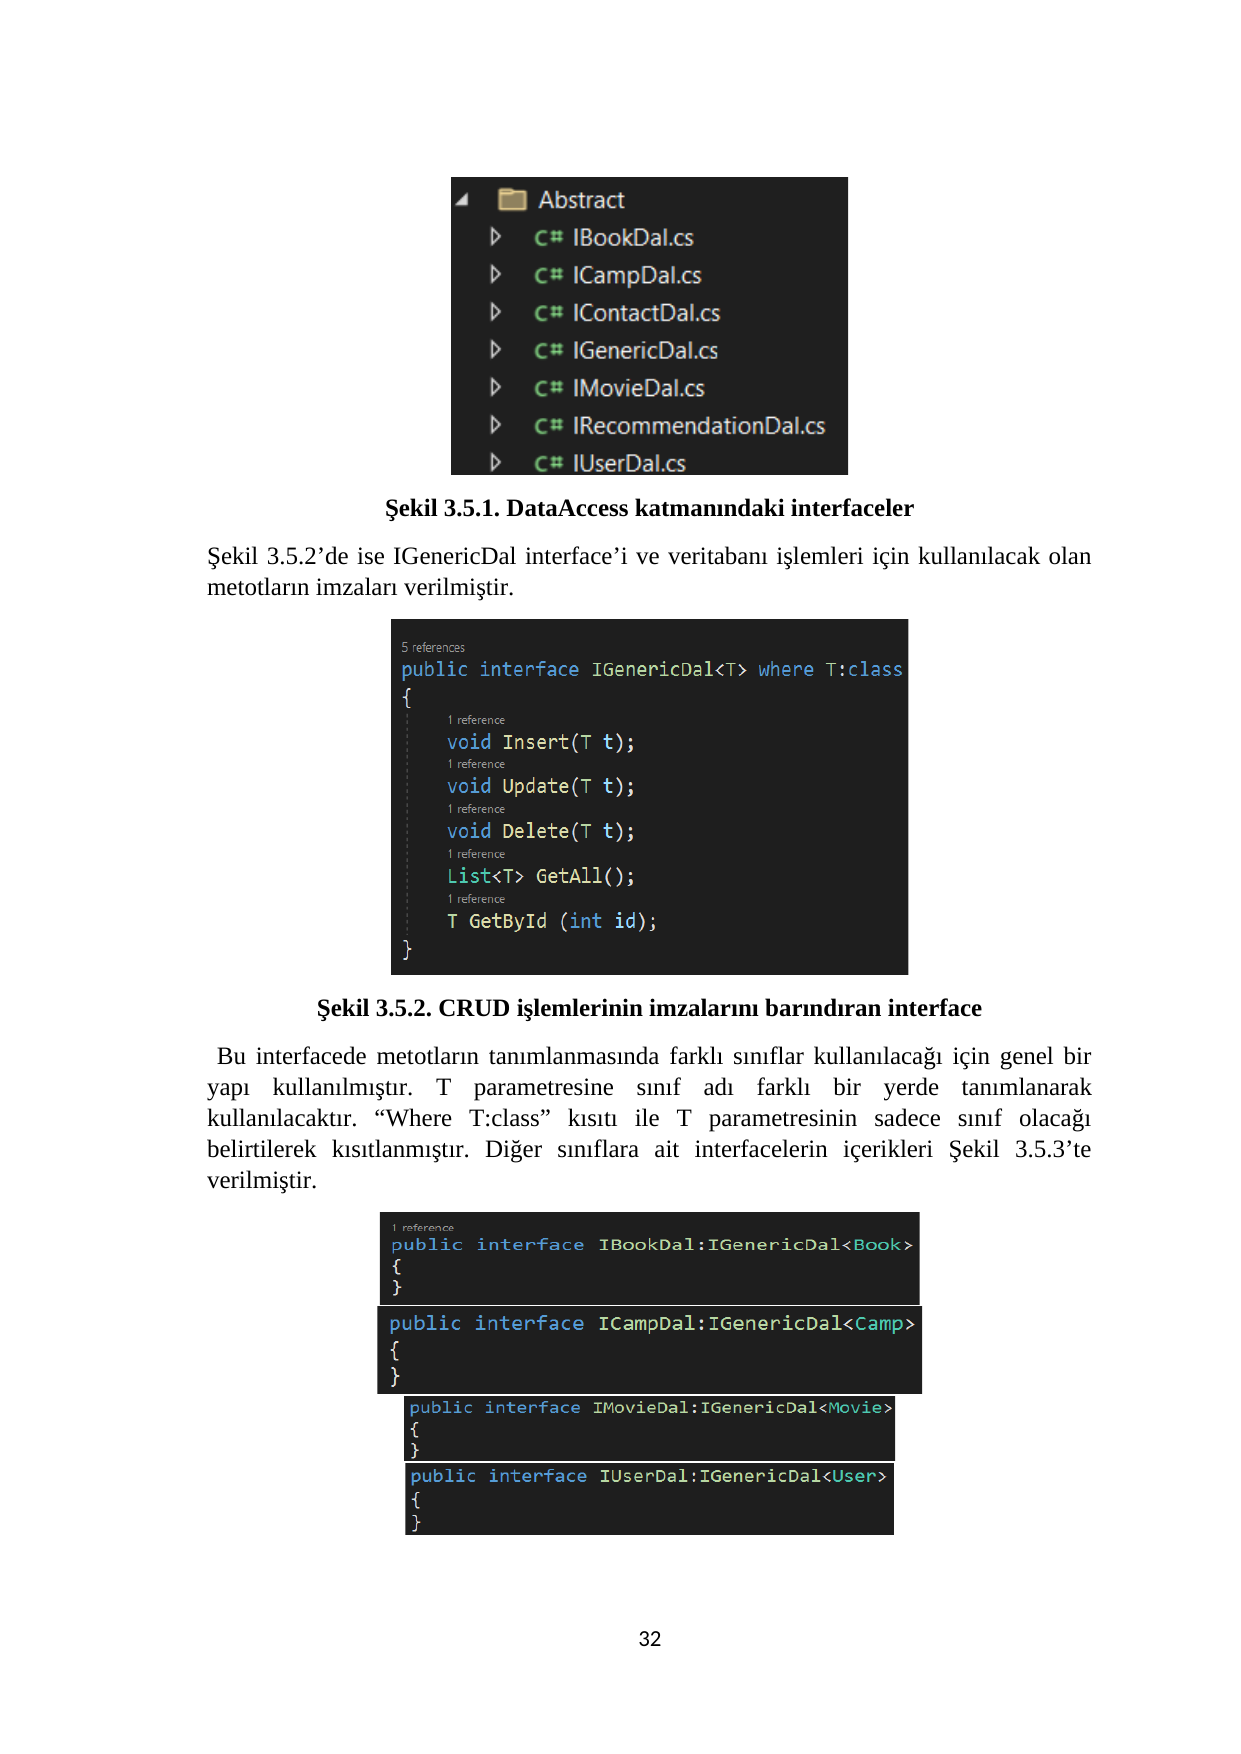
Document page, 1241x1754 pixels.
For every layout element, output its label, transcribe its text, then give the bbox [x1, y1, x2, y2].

picture [405, 1463, 894, 1535]
picture [391, 619, 909, 975]
picture [451, 177, 849, 475]
picture [404, 1396, 896, 1461]
text Şekil 3.5.2. CRUD işlemlerinin imzalarını barındıran interface [207, 993, 1092, 1022]
text Şekil 3.5.1. DataAccess katmanındaki interfaceler [207, 493, 1092, 522]
text Şekil 3.5.2’de ise IGenericDal interface’i ve veritabanı işlemleri için kullanılacak olan metotların imzaları verilmiştir. [207, 541, 1092, 601]
text Bu interfacede metotların tanımlanmasında farklı sınıflar kullanılacağı için genel bir yapı kullanılmıştır. T parametresine sınıf adı farklı bir yerde tanımlanarak kullanılacaktır. “Where T:class” kısıtı ile T parametresinin sadece sınıf olacağı belirtilerek kısıtlanmıştır. Diğer sınıflara ait interfacelerin içerikleri Şekil 3.5.3’te verilmiştir. [207, 1041, 1092, 1194]
picture [377, 1306, 923, 1394]
picture [379, 1212, 920, 1305]
